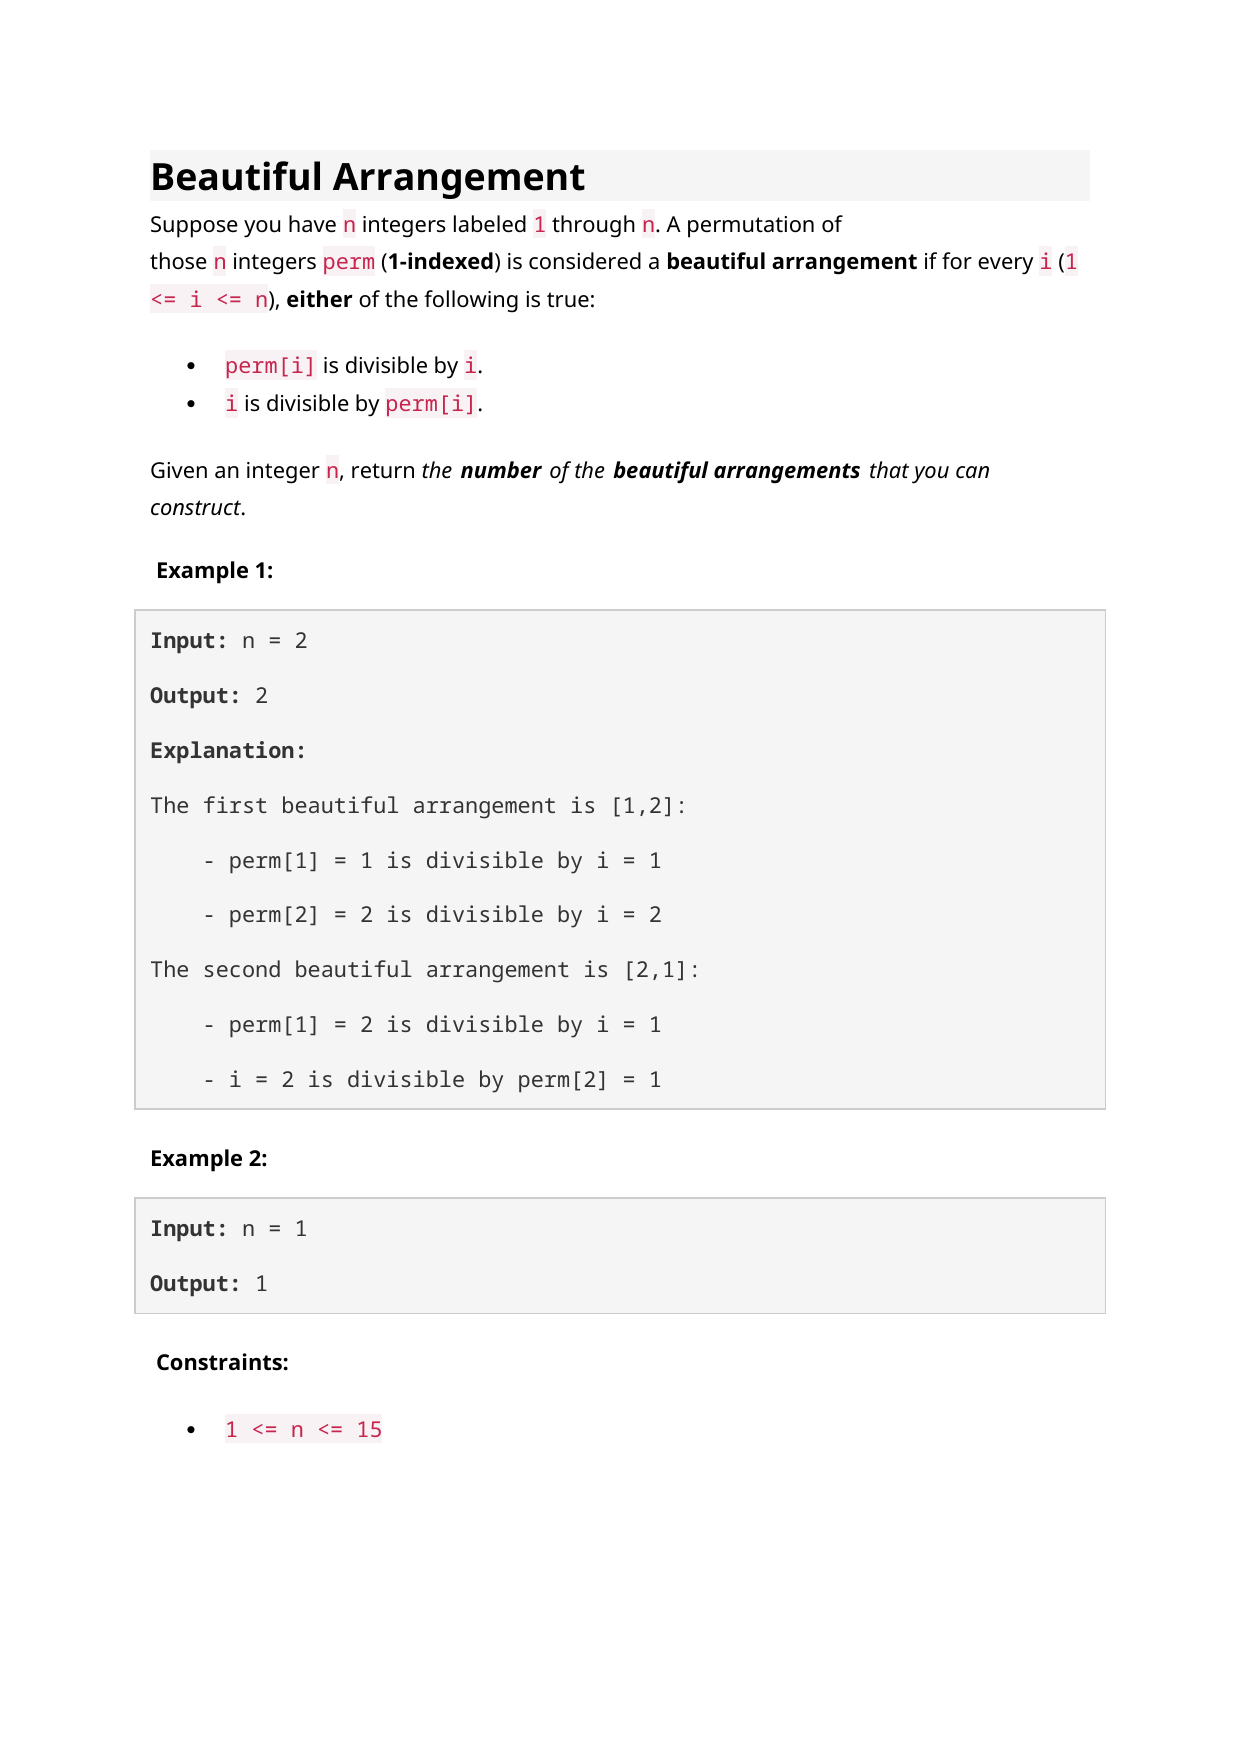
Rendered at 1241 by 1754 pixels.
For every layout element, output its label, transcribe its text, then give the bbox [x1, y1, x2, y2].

text Input: n = 2 [136, 611, 1105, 655]
text Suppose you have n integers labeled 1 through n. A permutation of those n integers perm (1-indexed) is considered a beautiful arrangement if for every i (1 <= i <= n), either of the following is true: [150, 201, 1090, 313]
text The first beautiful arrangement is [1,2]: [136, 774, 1105, 820]
list perm[i] is divisible by i. [187, 343, 1090, 380]
text Beautiful Arrangement [150, 150, 1090, 201]
text Example 1: [150, 547, 1090, 584]
text The second beautiful arrangement is [2,1]: [136, 938, 1105, 984]
text - perm[1] = 2 is divisible by i = 1 [136, 993, 1105, 1039]
list 1 <= n <= 15 [187, 1406, 1090, 1443]
text - perm[1] = 1 is divisible by i = 1 [136, 828, 1105, 874]
text Input: n = 1 [136, 1199, 1105, 1243]
list i is divisible by perm[i]. [187, 380, 1090, 418]
text - perm[2] = 2 is divisible by i = 2 [136, 883, 1105, 929]
text Output: 2 [136, 664, 1105, 710]
text Constraints: [150, 1339, 1090, 1377]
text Output: 1 [136, 1252, 1105, 1313]
text - i = 2 is divisible by perm[2] = 1 [136, 1048, 1105, 1108]
text Explanation: [136, 719, 1105, 765]
text Given an integer n, return the number of the beautiful arrangements that you can construct. [150, 447, 1090, 522]
text Example 2: [150, 1135, 1090, 1172]
